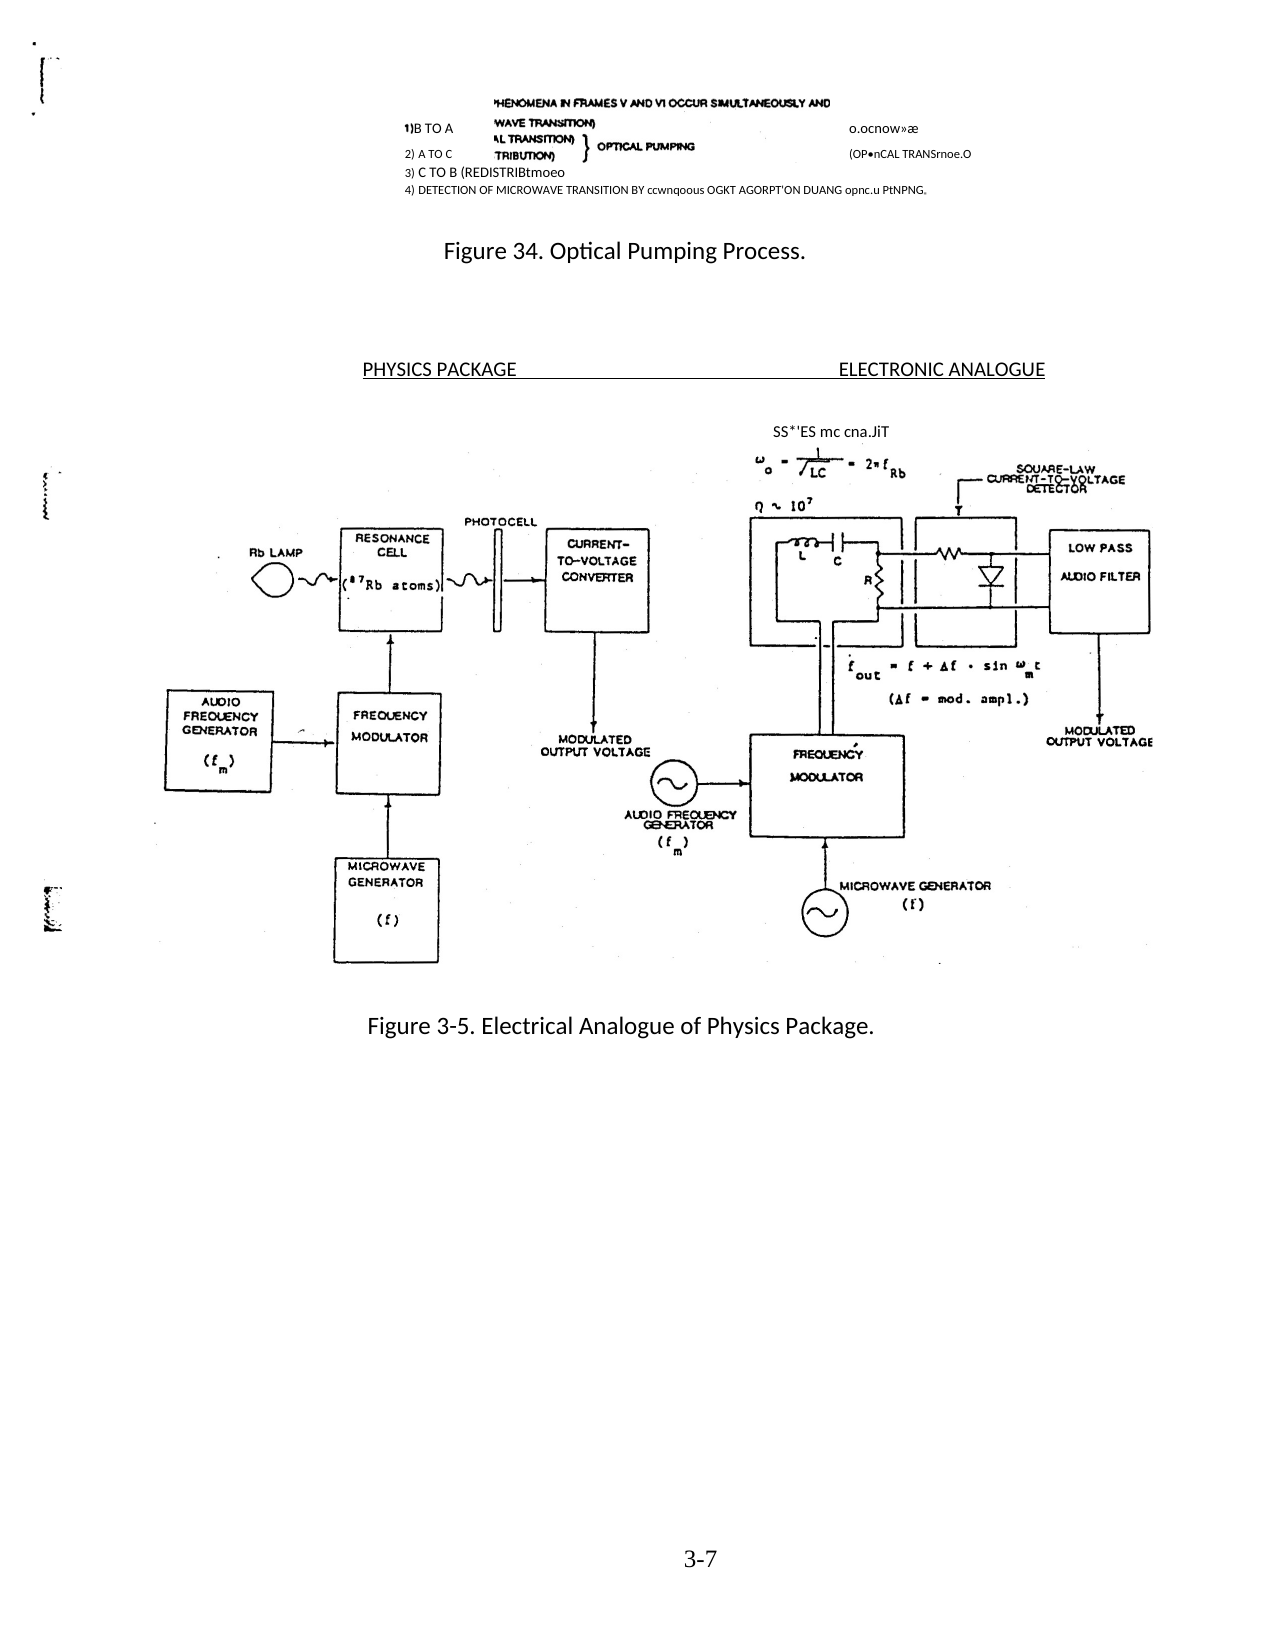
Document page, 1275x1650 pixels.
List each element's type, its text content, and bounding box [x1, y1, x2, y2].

list C TO B (REDISTRIBtmoeo [404, 163, 1087, 181]
picture [31, 42, 62, 116]
picture [42, 466, 62, 520]
text B TO A o.ocnow»æ [830, 120, 1033, 146]
picture [43, 879, 62, 932]
picture [404, 123, 414, 134]
text B TO A o.ocnow»æ [404, 120, 494, 146]
text Figure 34. Optical Pumping Process. [443, 235, 1087, 265]
list DETECTION OF MICROWAVE TRANSITION BY ccwnqoous OGKT AGORPT'ON DUANG opnc.u PtNPNG [404, 182, 1087, 198]
picture [494, 98, 830, 163]
text Figure 3-5. Electrical Analogue of Physics Package. [367, 1010, 1087, 1041]
list A TO C (OP•nCAL TRANSrnoe.O [830, 147, 1087, 162]
text SS*'ES mc cna.JiT [574, 421, 1087, 442]
picture [154, 443, 1153, 964]
text PHYSICS PACKAGE ELECTRONIC ANALOGUE [116, 356, 1087, 381]
